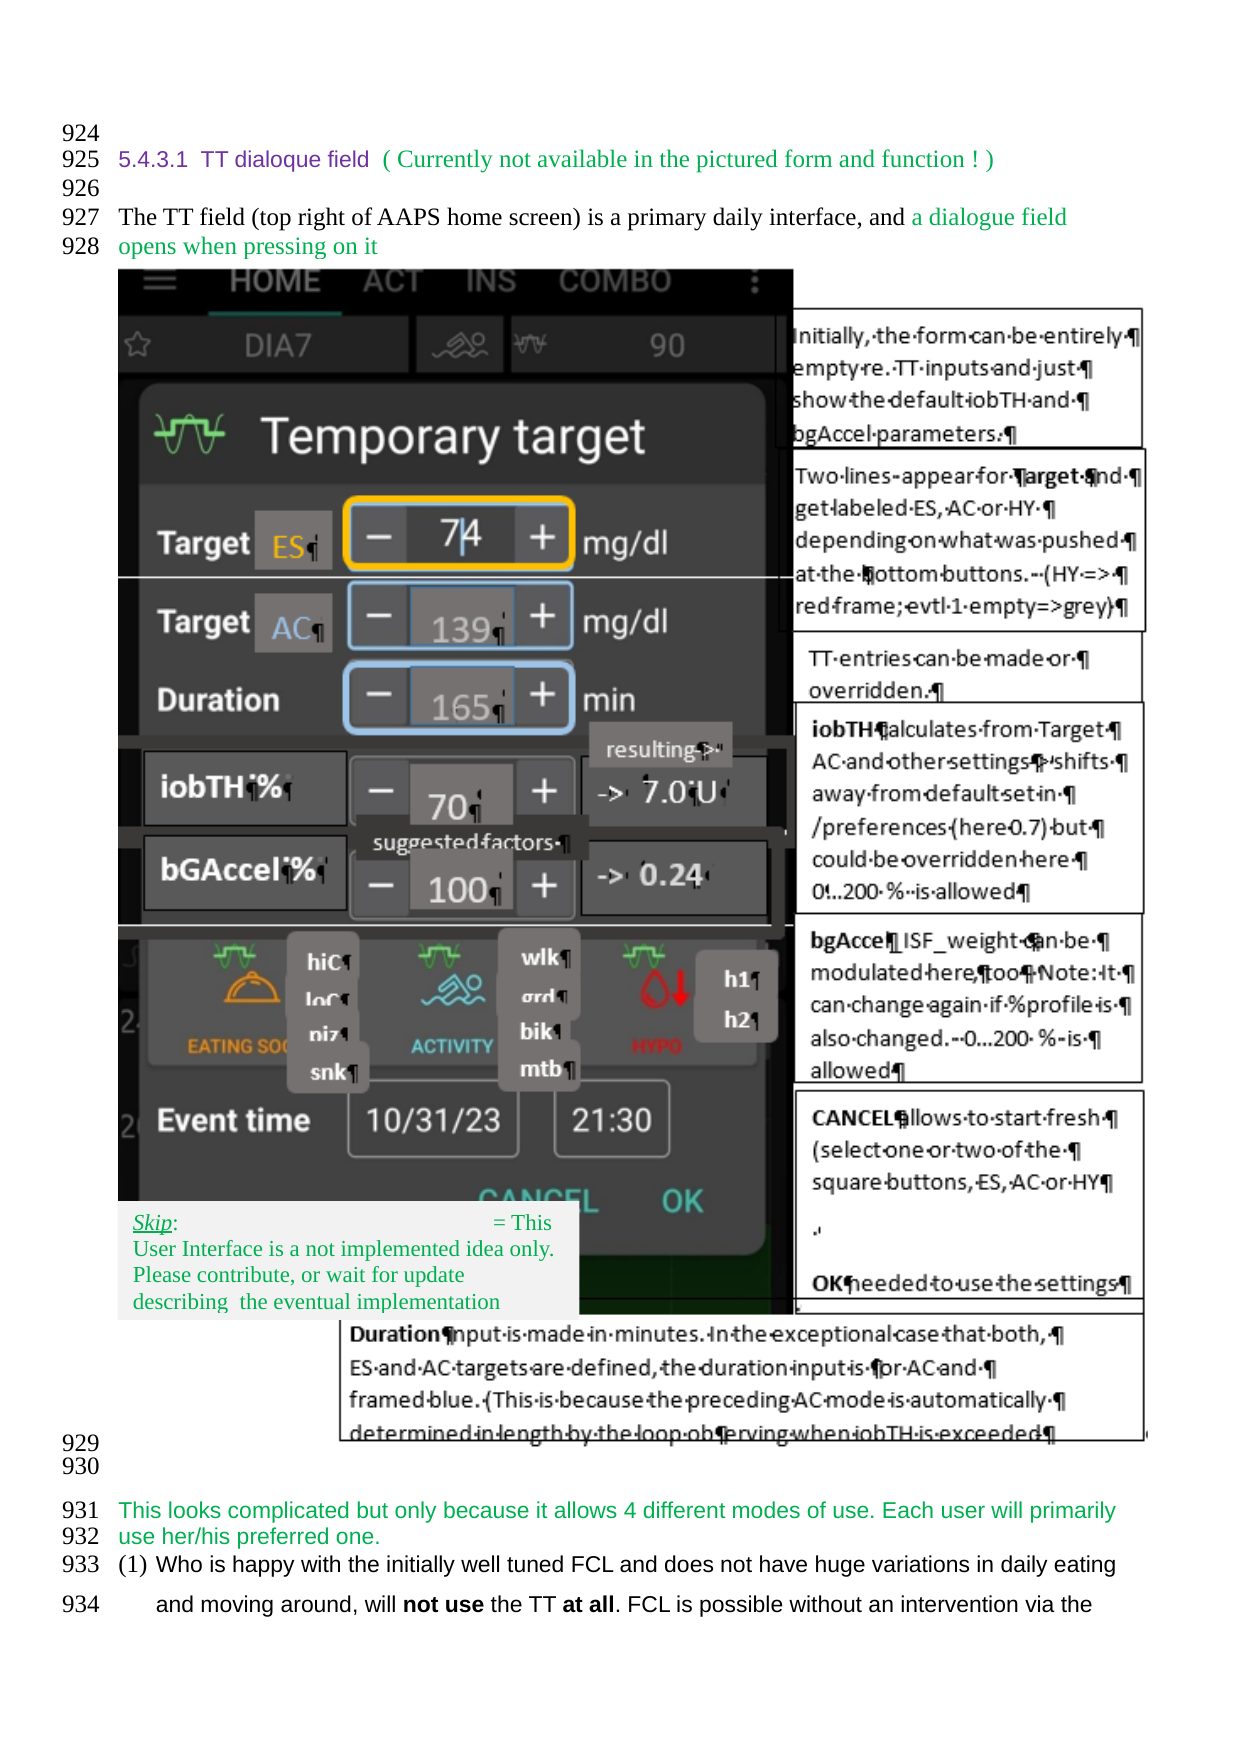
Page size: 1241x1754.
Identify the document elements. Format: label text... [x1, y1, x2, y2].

text 5.4.3.1 TT dialoque field ( Currently not available in the pictured form and function ! ) [118, 144, 1122, 173]
text The TT field (top right of AAPS home screen) is a primary daily interface, and a dialogue field opens when pressing on it [118, 202, 1122, 259]
picture [118, 259, 1148, 1452]
text This looks complicated but only because it allows 4 different modes of use. Each user will primarily use her/his preferred one. [118, 1497, 1122, 1549]
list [118, 1549, 1122, 1618]
